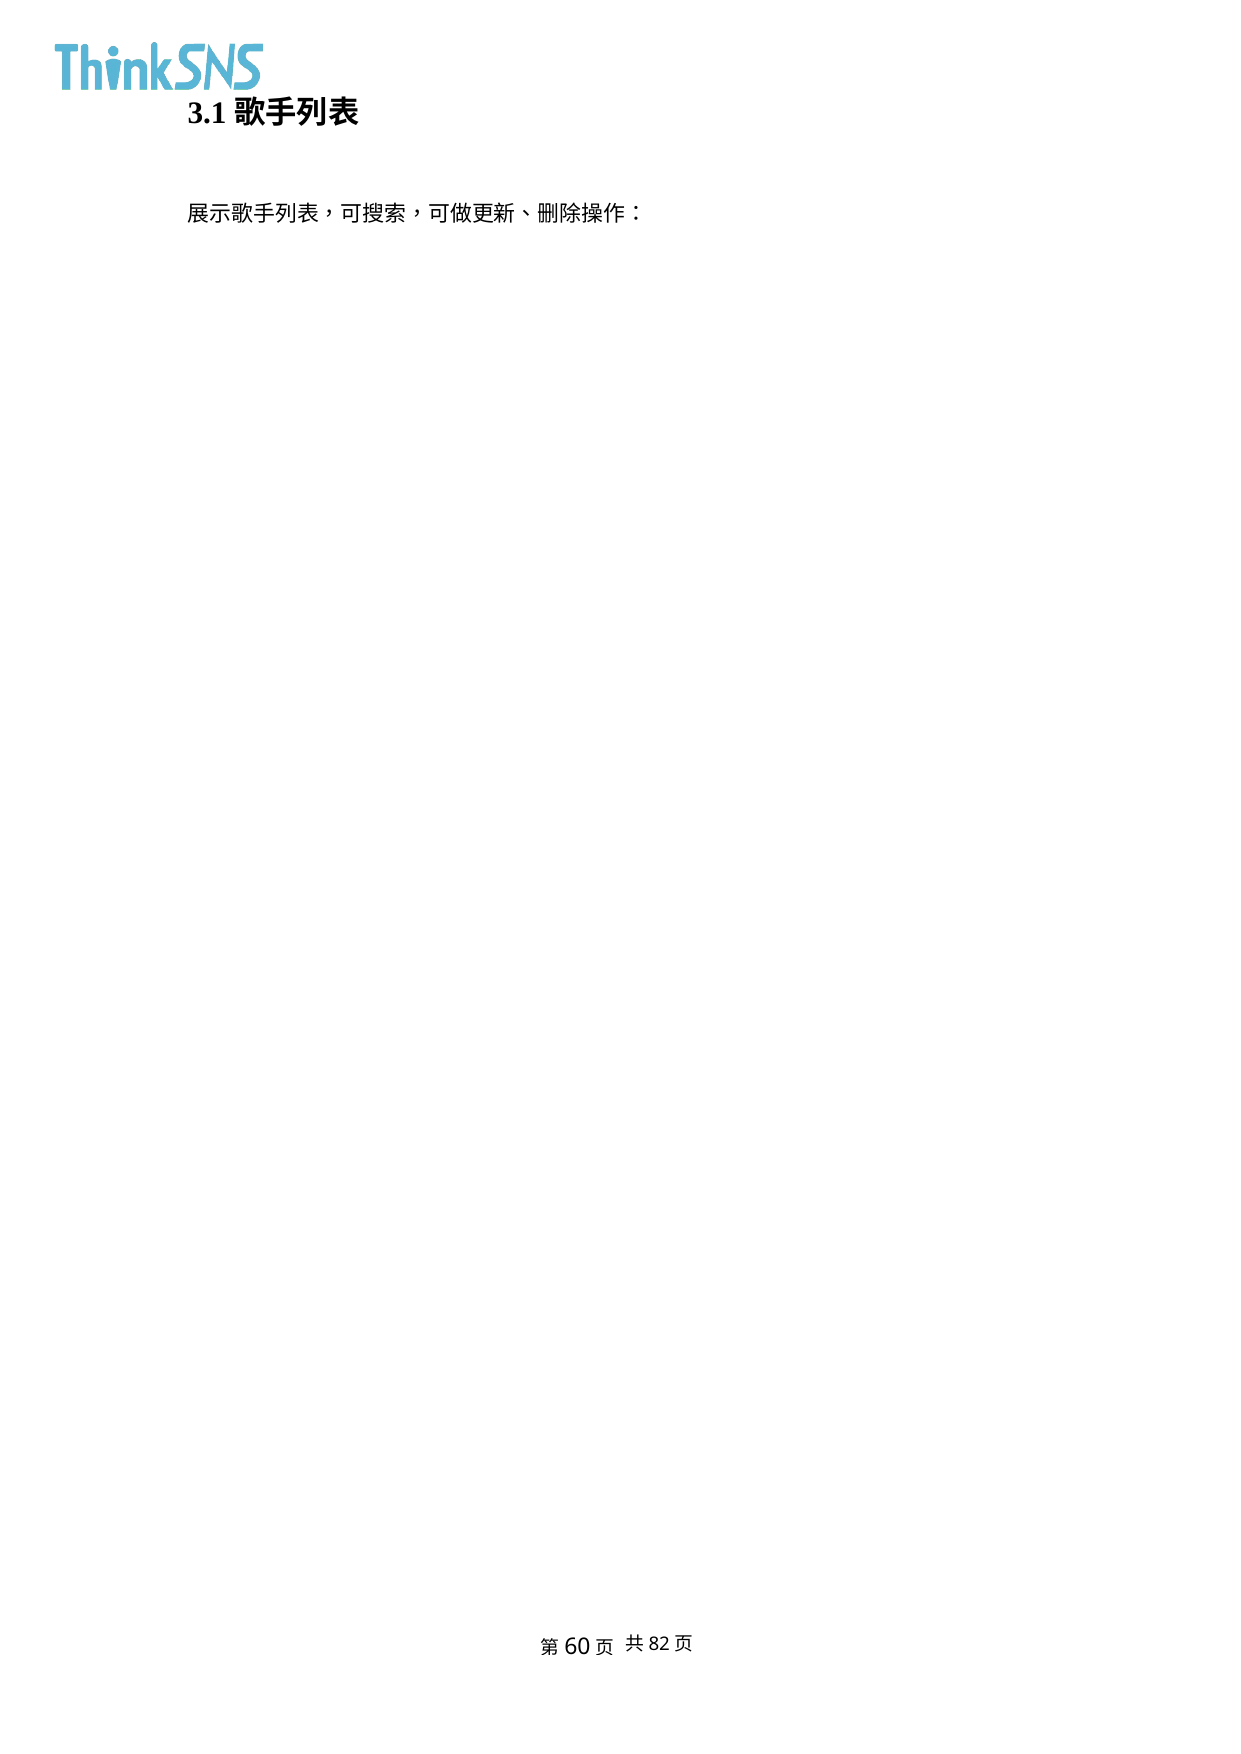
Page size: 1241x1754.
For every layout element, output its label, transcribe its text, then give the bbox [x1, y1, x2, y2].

text 展示歌手列表，可搜索，可做更新、删除操作： [187, 198, 1076, 228]
picture [54, 42, 264, 90]
subtitle 歌手列表 [187, 89, 1076, 132]
